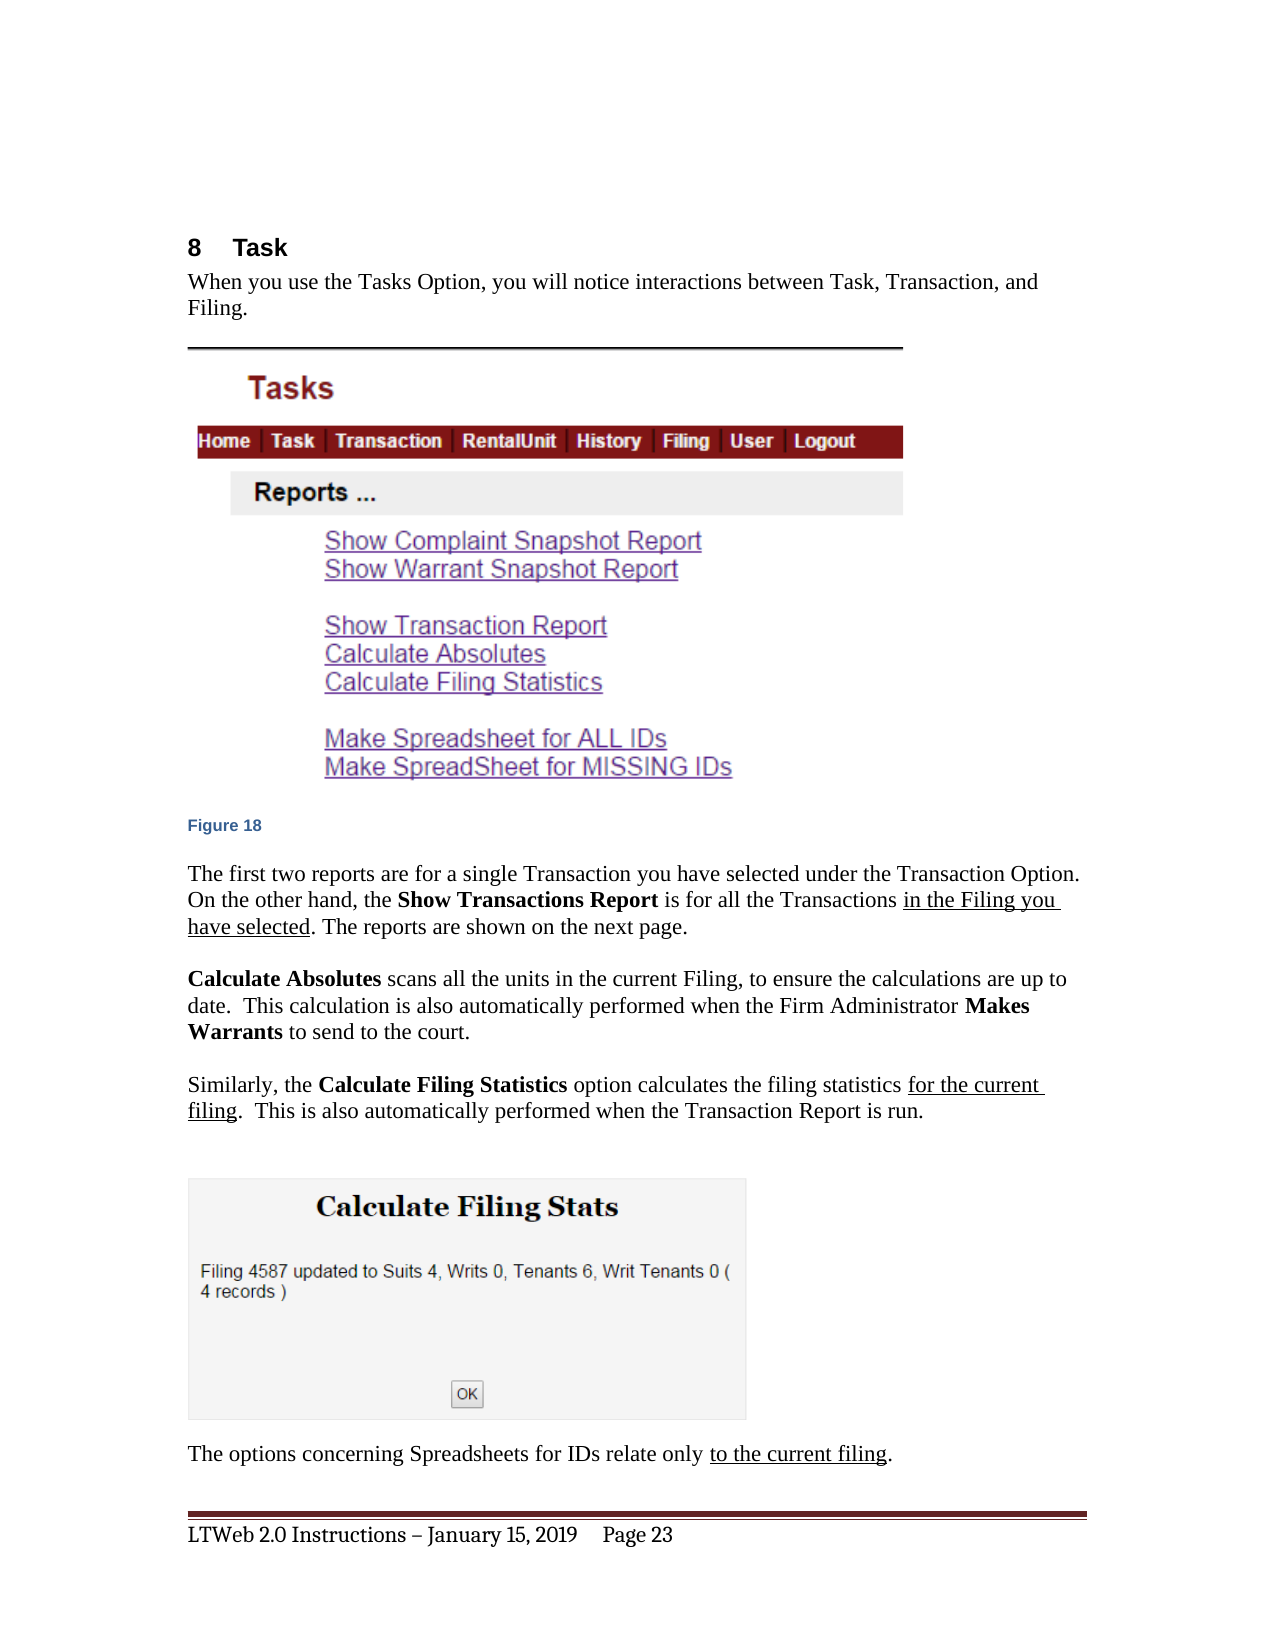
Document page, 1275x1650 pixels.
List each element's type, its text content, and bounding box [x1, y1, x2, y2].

text Similarly, the Calculate Filing Statistics option calculates the filing statistics for the current filing. This is also automatically performed when the Transaction Report is run. [187, 1071, 1087, 1123]
text The options concerning Spreadsheets for IDs relate only to the current filing. [187, 1440, 1087, 1466]
text The first two reports are for a single Transaction you have selected under the Transaction Option. On the other hand, the Show Transactions Report is for all the Transactions in the Filing you have selected. The reports are shown on the next page. [187, 860, 1087, 939]
text When you use the Tasks Option, you will notice interactions between Task, Transaction, and Filing. [187, 268, 1087, 321]
text Calculate Absolutes scans all the units in the current Filing, to ensure the calculations are up to date. This calculation is also automatically performed when the Firm Administrator Makes Warrants to send to the court. [187, 965, 1087, 1044]
picture [187, 347, 904, 804]
text Figure 18 [187, 816, 1087, 835]
picture [187, 1176, 747, 1420]
subtitle Task [187, 233, 1087, 262]
